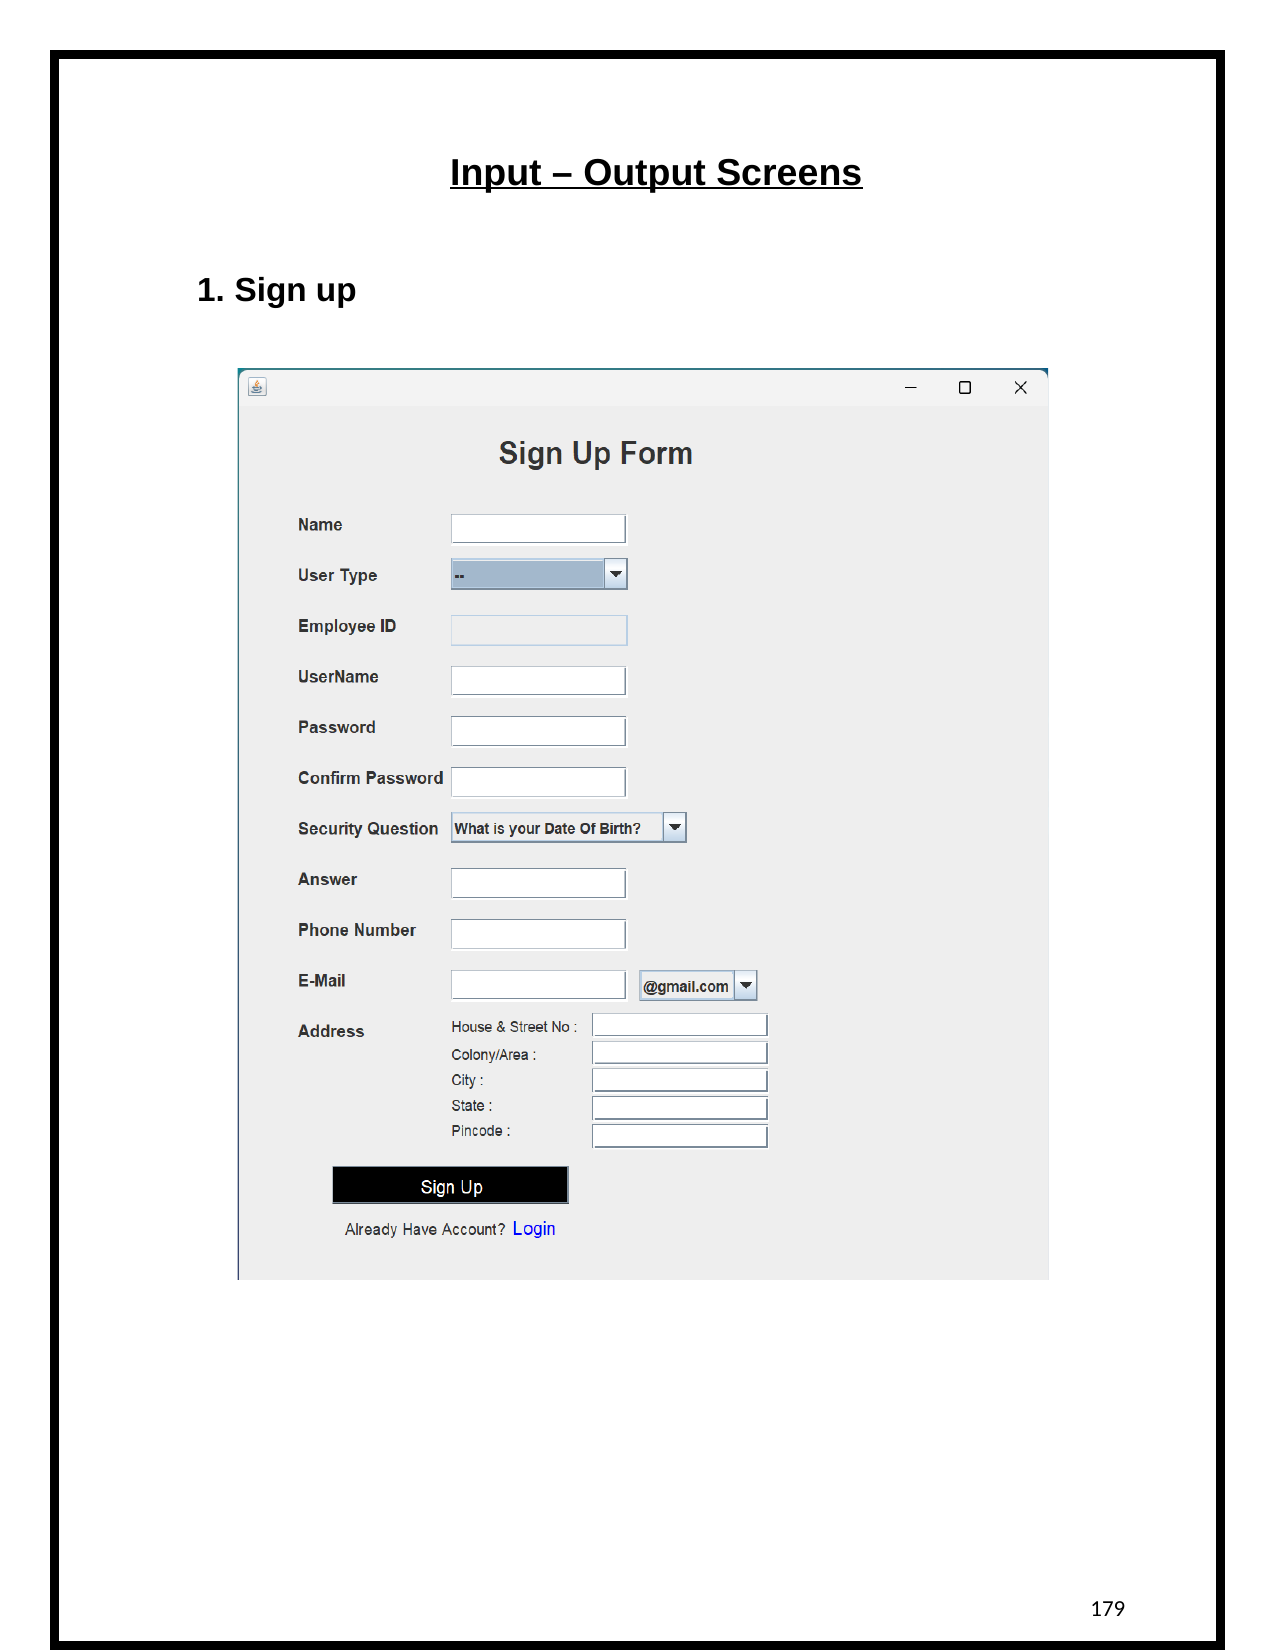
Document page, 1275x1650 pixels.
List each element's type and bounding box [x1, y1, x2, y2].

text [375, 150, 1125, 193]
picture [237, 368, 1049, 1280]
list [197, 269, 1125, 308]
